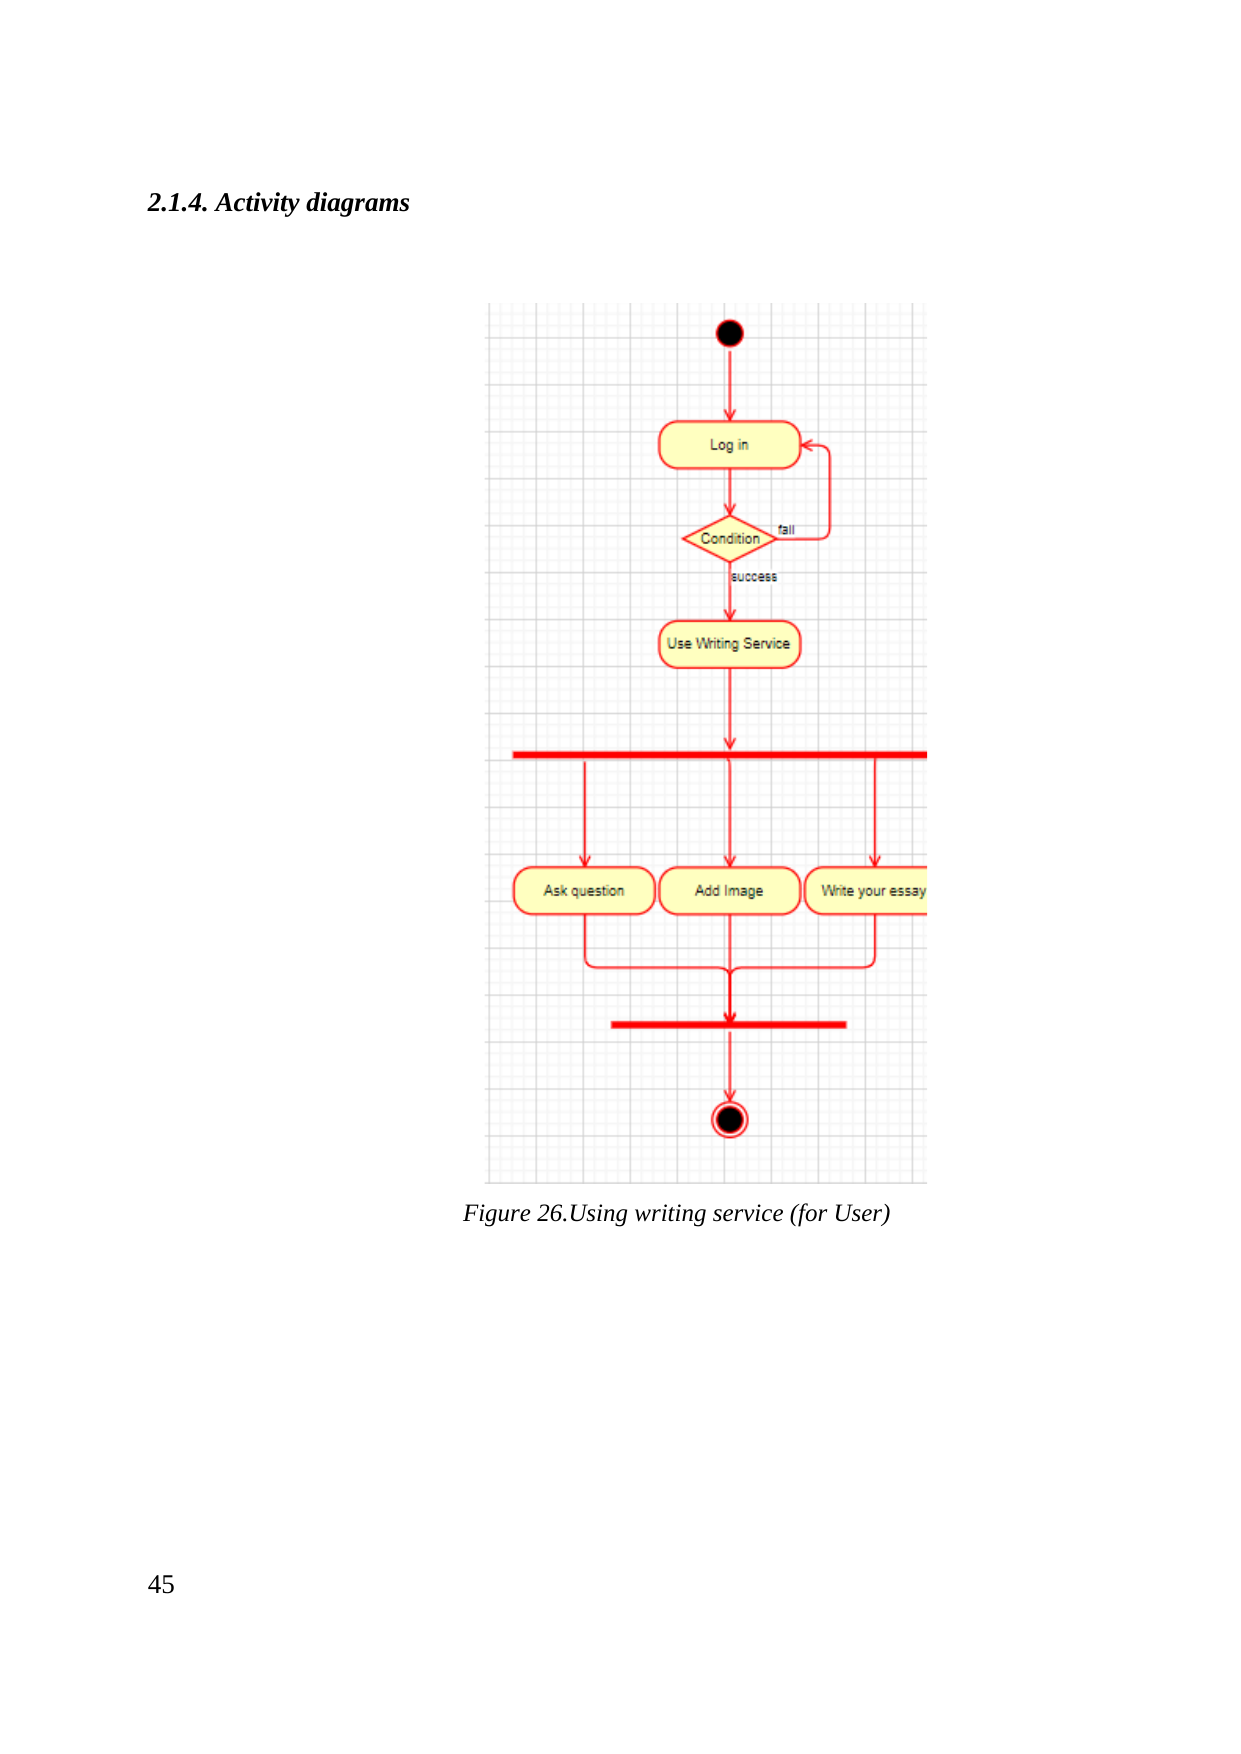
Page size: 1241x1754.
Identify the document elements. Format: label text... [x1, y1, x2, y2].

subtitle Activity diagrams [148, 186, 1152, 217]
picture [484, 303, 928, 1184]
